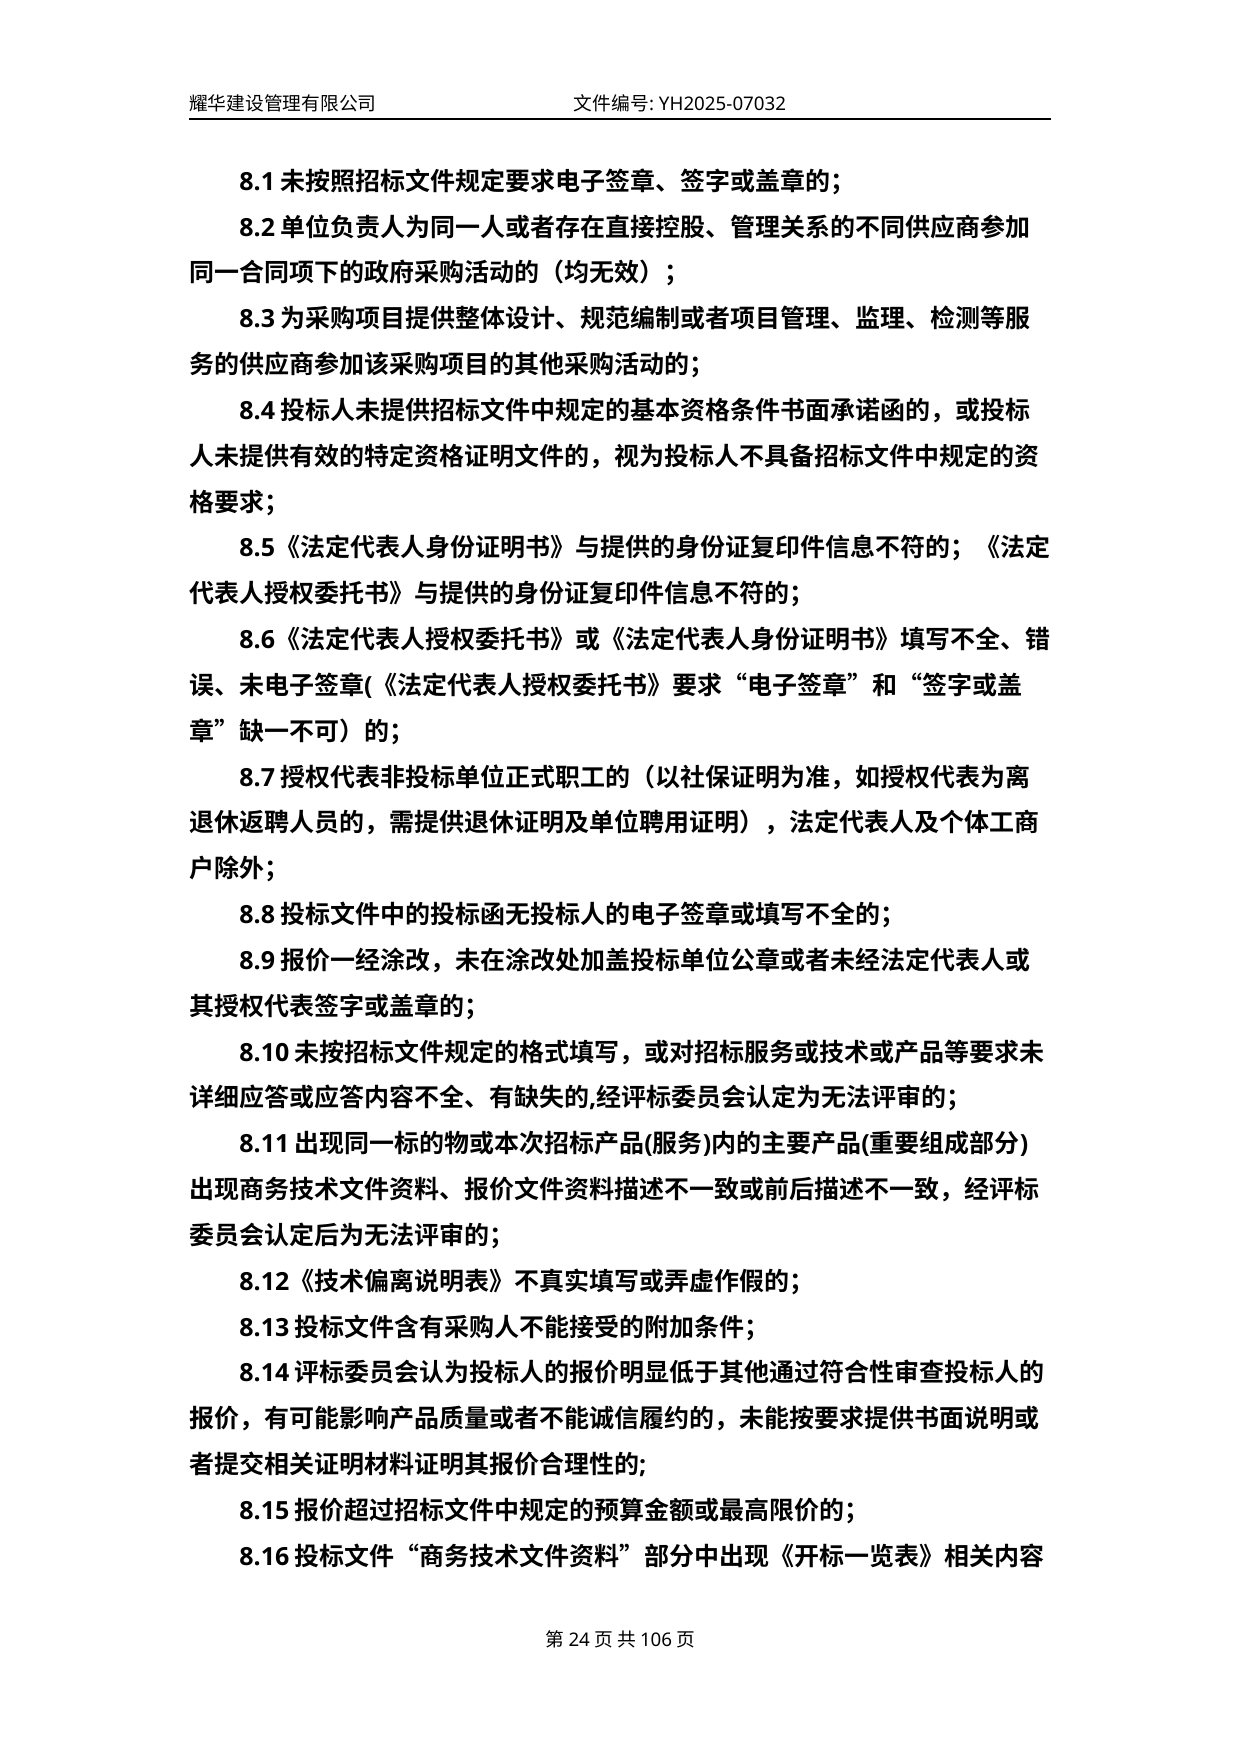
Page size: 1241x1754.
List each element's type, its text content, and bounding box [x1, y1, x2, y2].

text 8.1未按照招标文件规定要求电子签章、签字或盖章的； [189, 153, 1051, 199]
text 8.8投标文件中的投标函无投标人的电子签章或填写不全的； [189, 887, 1051, 933]
text 8.14评标委员会认为投标人的报价明显低于其他通过符合性审查投标人的报价，有可能影响产品质量或者不能诚信履约的，未能按要求提供书面说明或者提交相关证明材料证明其报价合理性的; [189, 1345, 1051, 1483]
text 8.5《法定代表人身份证明书》与提供的身份证复印件信息不符的；《法定代表人授权委托书》与提供的身份证复印件信息不符的； [189, 520, 1051, 612]
text 8.7授权代表非投标单位正式职工的（以社保证明为准，如授权代表为离退休返聘人员的，需提供退休证明及单位聘用证明），法定代表人及个体工商户除外； [189, 749, 1051, 887]
text 8.13投标文件含有采购人不能接受的附加条件； [189, 1299, 1051, 1345]
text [189, 1528, 1051, 1574]
text 8.2单位负责人为同一人或者存在直接控股、管理关系的不同供应商参加同一合同项下的政府采购活动的（均无效）； [189, 199, 1051, 291]
text 8.10未按招标文件规定的格式填写，或对招标服务或技术或产品等要求未详细应答或应答内容不全、有缺失的,经评标委员会认定为无法评审的； [189, 1024, 1051, 1116]
text 8.6《法定代表人授权委托书》或《法定代表人身份证明书》填写不全、错误、未电子签章(《法定代表人授权委托书》要求“电子签章”和“签字或盖章”缺一不可）的； [189, 612, 1051, 749]
text 8.15报价超过招标文件中规定的预算金额或最高限价的； [189, 1483, 1051, 1528]
text 8.3为采购项目提供整体设计、规范编制或者项目管理、监理、检测等服务的供应商参加该采购项目的其他采购活动的； [189, 291, 1051, 383]
text 8.11出现同一标的物或本次招标产品(服务)内的主要产品(重要组成部分)出现商务技术文件资料、报价文件资料描述不一致或前后描述不一致，经评标委员会认定后为无法评审的； [189, 1116, 1051, 1253]
text 8.12《技术偏离说明表》不真实填写或弄虚作假的； [189, 1253, 1051, 1299]
text 8.4投标人未提供招标文件中规定的基本资格条件书面承诺函的，或投标人未提供有效的特定资格证明文件的，视为投标人不具备招标文件中规定的资格要求； [189, 383, 1051, 520]
text 8.9报价一经涂改，未在涂改处加盖投标单位公章或者未经法定代表人或其授权代表签字或盖章的； [189, 933, 1051, 1024]
